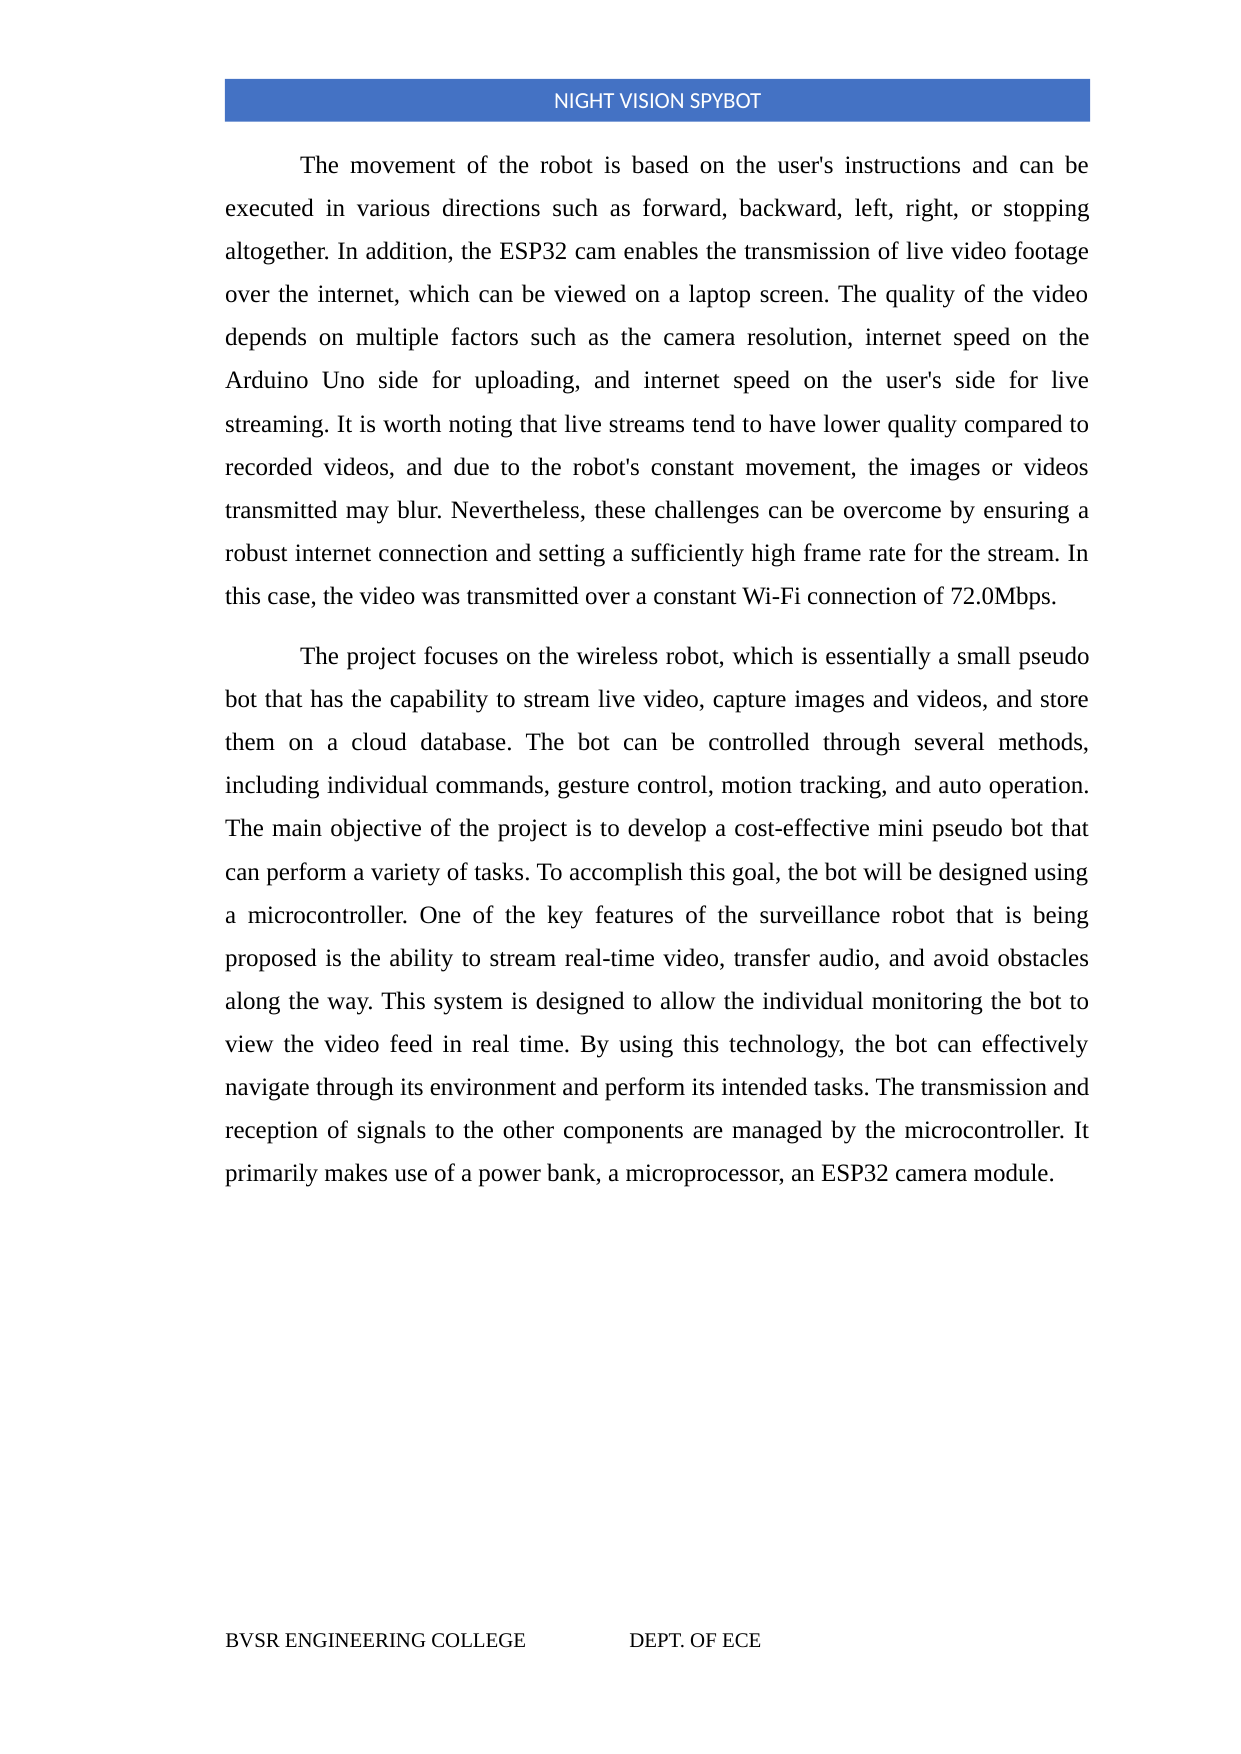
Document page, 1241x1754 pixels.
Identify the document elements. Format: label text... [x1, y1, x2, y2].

text The project focuses on the wireless robot, which is essentially a small pseudo bot that has the capability to stream live video, capture images and videos, and store them on a cloud database. The bot can be controlled through several methods, including individual commands, gesture control, motion tracking, and auto operation. The main objective of the project is to develop a cost-effective mini pseudo bot that can perform a variety of tasks. To accomplish this goal, the bot will be designed using a microcontroller. One of the key features of the surveillance robot that is being proposed is the ability to stream real-time video, transfer audio, and avoid obstacles along the way. This system is designed to allow the individual monitoring the bot to view the video feed in real time. By using this technology, the bot can effectively navigate through its environment and perform its intended tasks. The transmission and reception of signals to the other components are managed by the microcontroller. It primarily makes use of a power bank, a microprocessor, an ESP32 camera module. [225, 641, 1090, 1187]
text The movement of the robot is based on the user's instructions and can be executed in various directions such as forward, backward, left, right, or stopping altogether. In addition, the ESP32 cam enables the transmission of live video footage over the internet, which can be viewed on a laptop screen. The quality of the video depends on multiple factors such as the camera resolution, internet speed on the Arduino Uno side for uploading, and internet speed on the user's side for live streaming. It is worth noting that live streams tend to have lower quality compared to recorded videos, and due to the robot's constant movement, the images or videos transmitted may blur. Nevertheless, these challenges can be overcome by ensuring a robust internet connection and setting a sufficiently high frame rate for the stream. In this case, the video was transmitted over a constant Wi-Fi connection of 72.0Mbps. [225, 150, 1090, 610]
